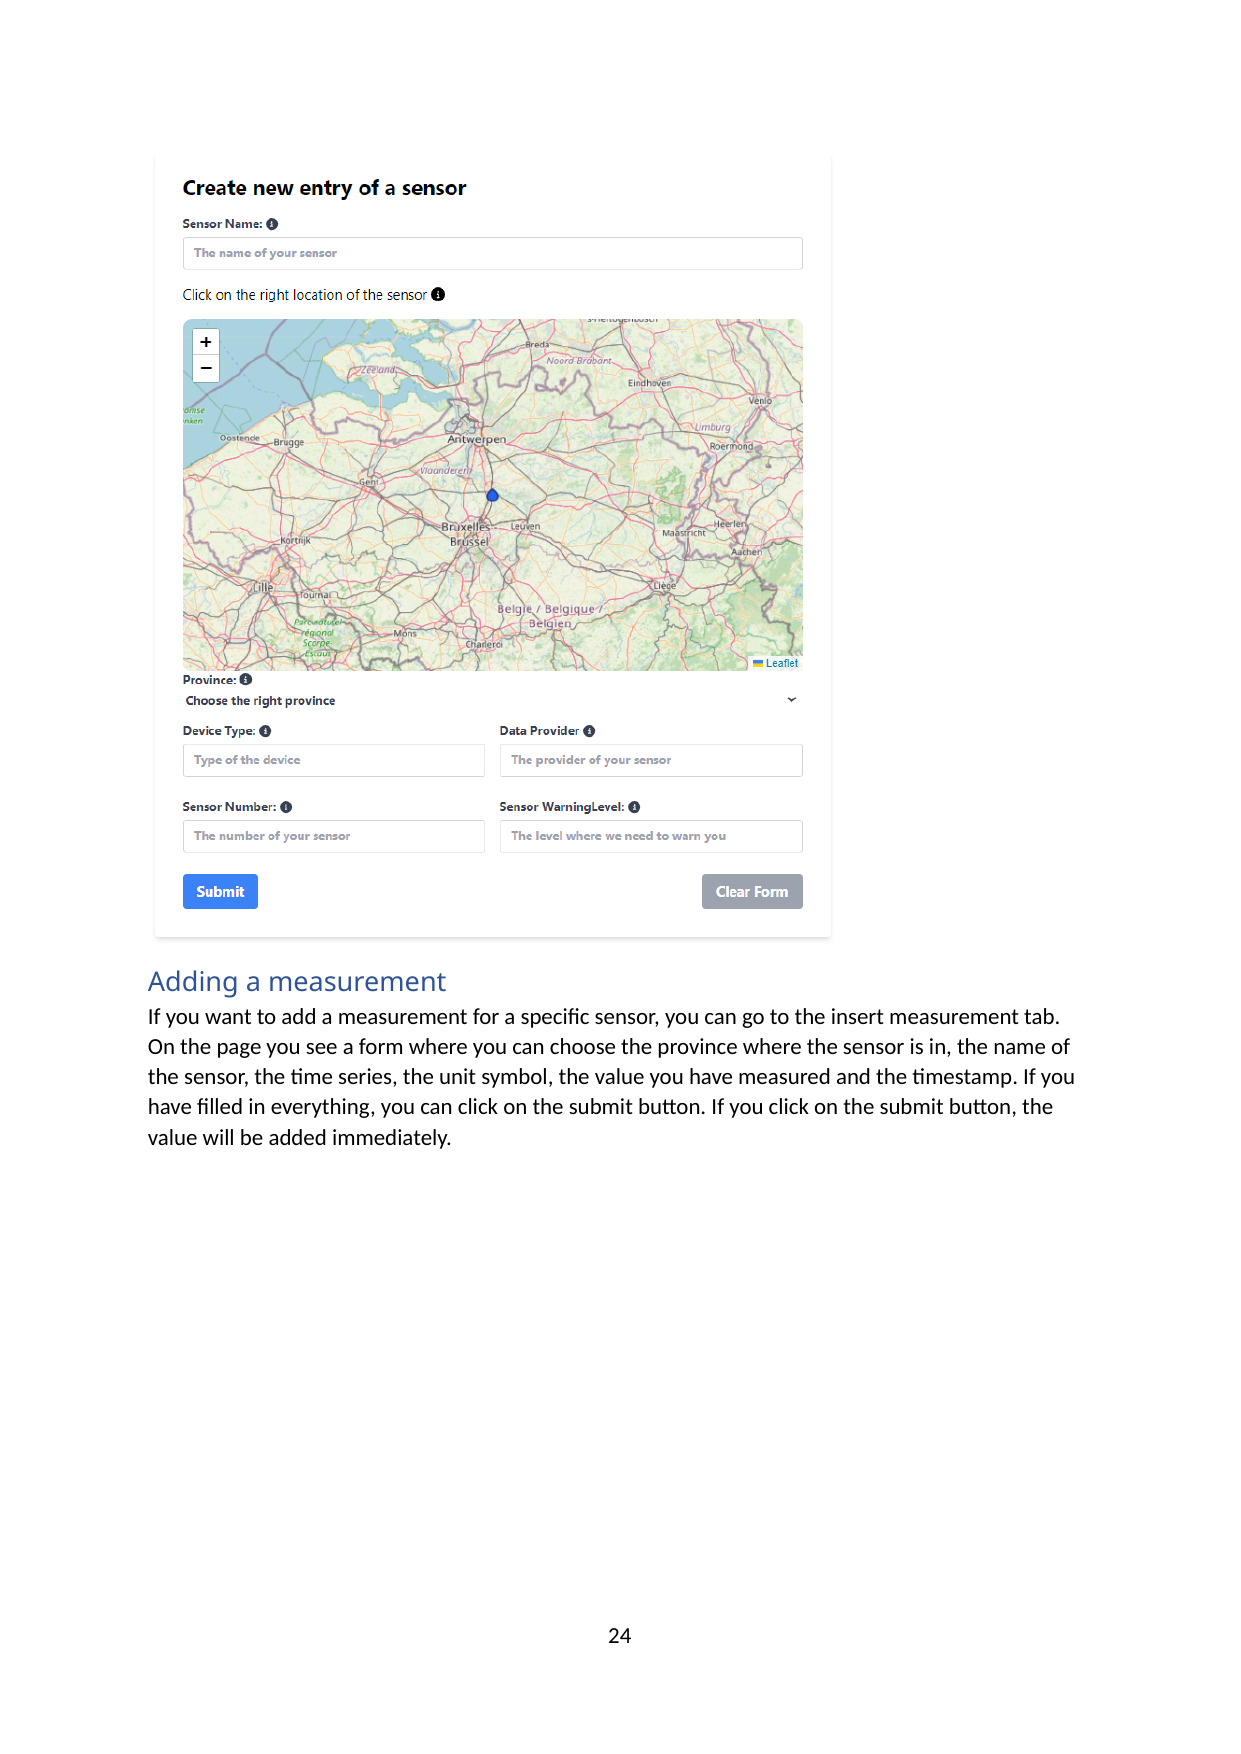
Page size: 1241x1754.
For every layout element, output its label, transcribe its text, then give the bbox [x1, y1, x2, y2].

subtitle Adding a measurement [148, 962, 1093, 999]
text If you want to add a measurement for a specific sensor, you can go to the insert measurement tab. On the page you see a form where you can choose the province where the sensor is in, the name of the sensor, the time series, the unit symbol, the value you have measured and the timestamp. If you have filled in everything, you can click on the submit button. If you click on the submit button, the value will be added immediately. [148, 1002, 1093, 1151]
picture [147, 147, 838, 944]
